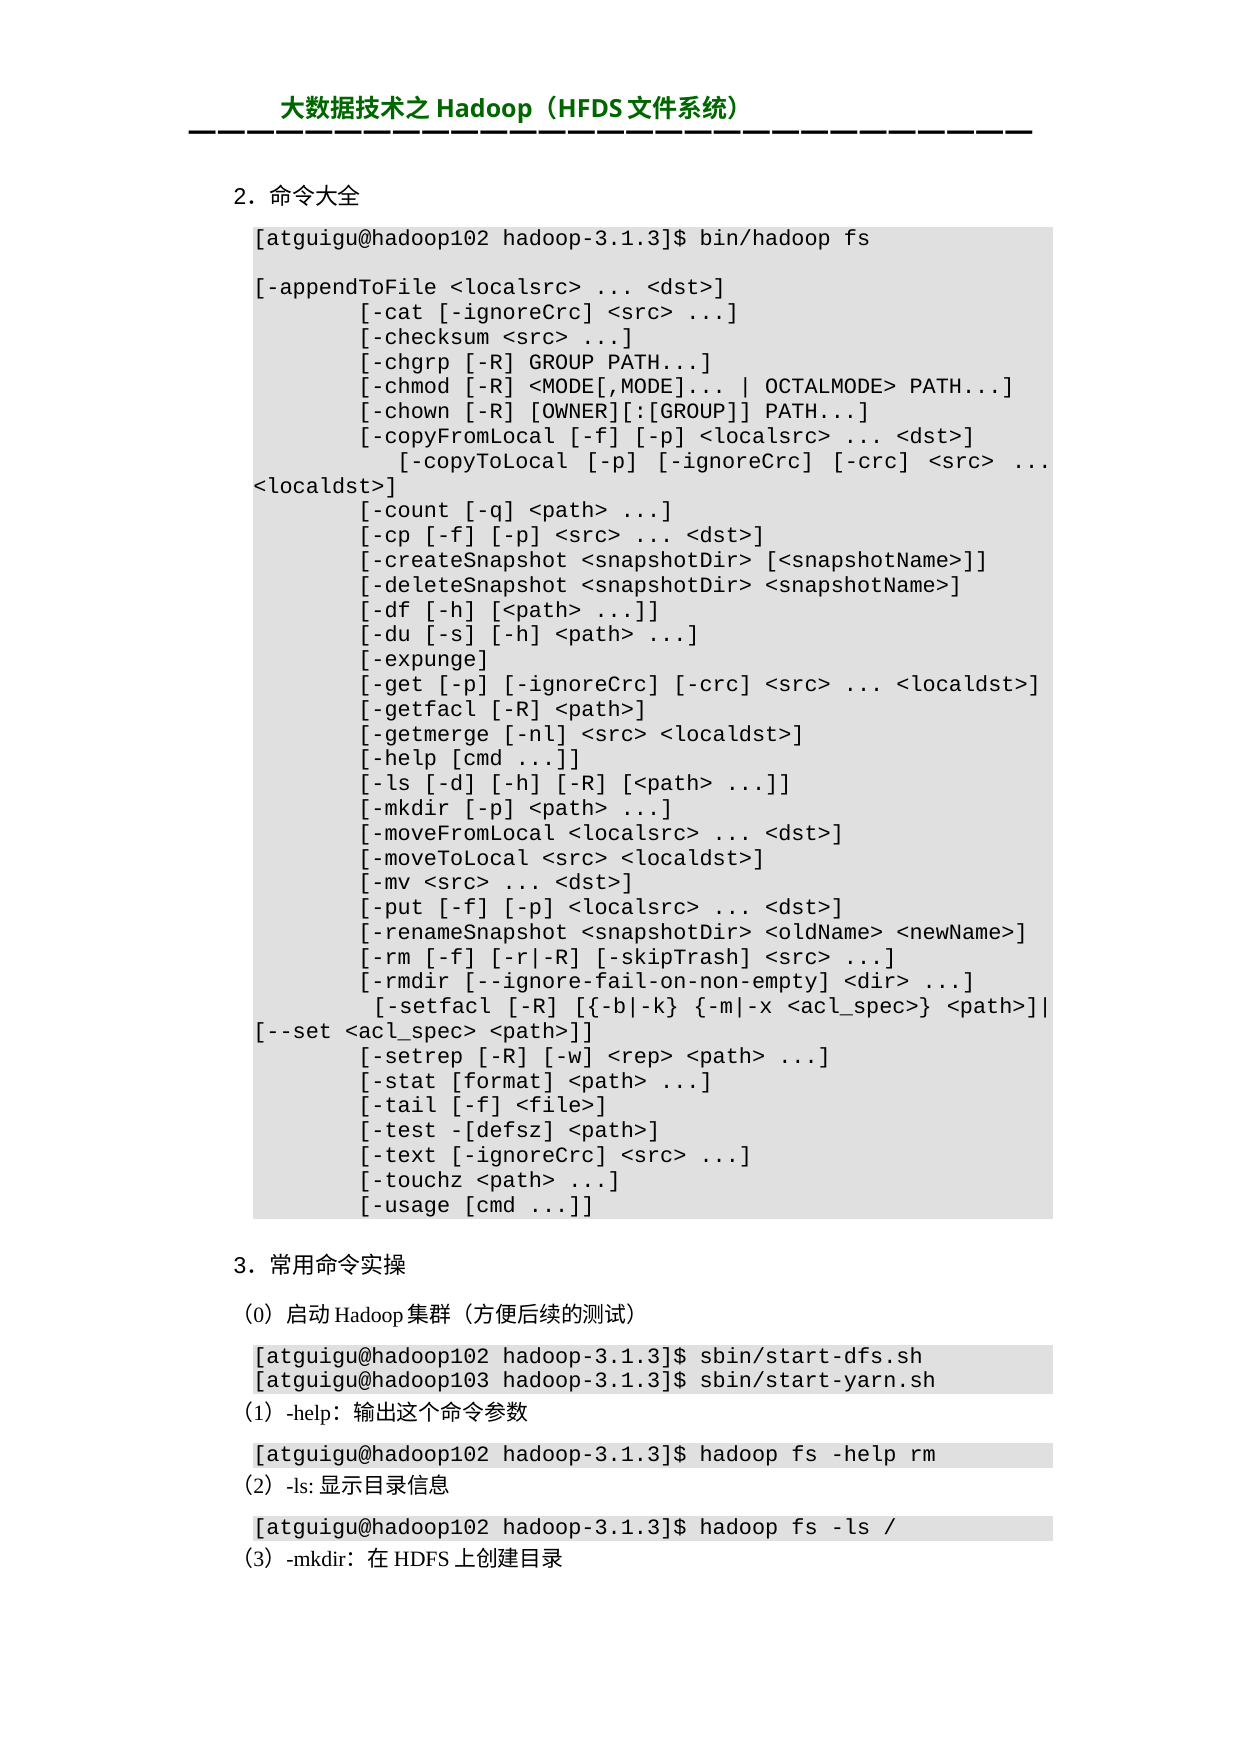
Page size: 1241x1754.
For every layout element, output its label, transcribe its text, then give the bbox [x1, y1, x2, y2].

text [-setfacl [-R] [{-b|-k} {-m|-x <acl_spec>} <path>]|[--set <acl_spec> <path>]] [253, 996, 1053, 1045]
text [-expunge] [253, 648, 1053, 673]
text [-deleteSnapshot <snapshotDir> <snapshotName>] [253, 574, 1053, 599]
text [-tail [-f] <file>] [253, 1095, 1053, 1119]
text [atguigu@hadoop102 hadoop-3.1.3]$ hadoop fs -help rm [253, 1443, 1053, 1468]
text [-rmdir [--ignore-fail-on-non-empty] <dir> ...] [253, 971, 1053, 996]
text 2．命令大全 [187, 162, 1053, 227]
text （0）启动Hadoop集群（方便后续的测试） [187, 1297, 1053, 1329]
text [-appendToFile <localsrc> ... <dst>] [253, 277, 1053, 301]
text （3）-mkdir：在HDFS上创建目录 [187, 1541, 1053, 1573]
text [-df [-h] [<path> ...]] [253, 599, 1053, 624]
text （1）-help：输出这个命令参数 [187, 1394, 1053, 1427]
text [-moveFromLocal <localsrc> ... <dst>] [253, 822, 1053, 847]
text [-getmerge [-nl] <src> <localdst>] [253, 723, 1053, 748]
text [-cp [-f] [-p] <src> ... <dst>] [253, 524, 1053, 549]
text [-test -[defsz] <path>] [253, 1119, 1053, 1144]
text [atguigu@hadoop103 hadoop-3.1.3]$ sbin/start-yarn.sh [253, 1370, 1053, 1394]
text （2）-ls: 显示目录信息 [187, 1468, 1053, 1500]
text [-get [-p] [-ignoreCrc] [-crc] <src> ... <localdst>] [253, 673, 1053, 698]
text [-mkdir [-p] <path> ...] [253, 797, 1053, 822]
text [atguigu@hadoop102 hadoop-3.1.3]$ sbin/start-dfs.sh [253, 1345, 1053, 1370]
text [-createSnapshot <snapshotDir> [<snapshotName>]] [253, 549, 1053, 574]
text [-ls [-d] [-h] [-R] [<path> ...]] [253, 772, 1053, 797]
text [-put [-f] [-p] <localsrc> ... <dst>] [253, 896, 1053, 921]
text [-du [-s] [-h] <path> ...] [253, 624, 1053, 648]
text [atguigu@hadoop102 hadoop-3.1.3]$ bin/hadoop fs [253, 227, 1053, 252]
text [-setrep [-R] [-w] <rep> <path> ...] [253, 1045, 1053, 1070]
text 3．常用命令实操 [187, 1232, 1053, 1297]
text [-checksum <src> ...] [253, 326, 1053, 351]
text [-rm [-f] [-r|-R] [-skipTrash] <src> ...] [253, 946, 1053, 971]
text [-copyFromLocal [-f] [-p] <localsrc> ... <dst>] [253, 425, 1053, 450]
text [-help [cmd ...]] [253, 748, 1053, 772]
text [-mv <src> ... <dst>] [253, 872, 1053, 896]
text [-chgrp [-R] GROUP PATH...] [253, 351, 1053, 376]
text [-touchz <path> ...] [253, 1169, 1053, 1194]
text [-copyToLocal [-p] [-ignoreCrc] [-crc] <src> ... <localdst>] [253, 450, 1053, 500]
text [-moveToLocal <src> <localdst>] [253, 847, 1053, 872]
text [-usage [cmd ...]] [253, 1194, 1053, 1219]
text [-text [-ignoreCrc] <src> ...] [253, 1144, 1053, 1169]
text [atguigu@hadoop102 hadoop-3.1.3]$ hadoop fs -ls / [253, 1516, 1053, 1541]
text [-chmod [-R] <MODE[,MODE]... | OCTALMODE> PATH...] [253, 376, 1053, 401]
text [-stat [format] <path> ...] [253, 1070, 1053, 1095]
text [-renameSnapshot <snapshotDir> <oldName> <newName>] [253, 921, 1053, 946]
text [-chown [-R] [OWNER][:[GROUP]] PATH...] [253, 401, 1053, 425]
text [-cat [-ignoreCrc] <src> ...] [253, 301, 1053, 326]
text [-getfacl [-R] <path>] [253, 698, 1053, 723]
text [-count [-q] <path> ...] [253, 500, 1053, 524]
